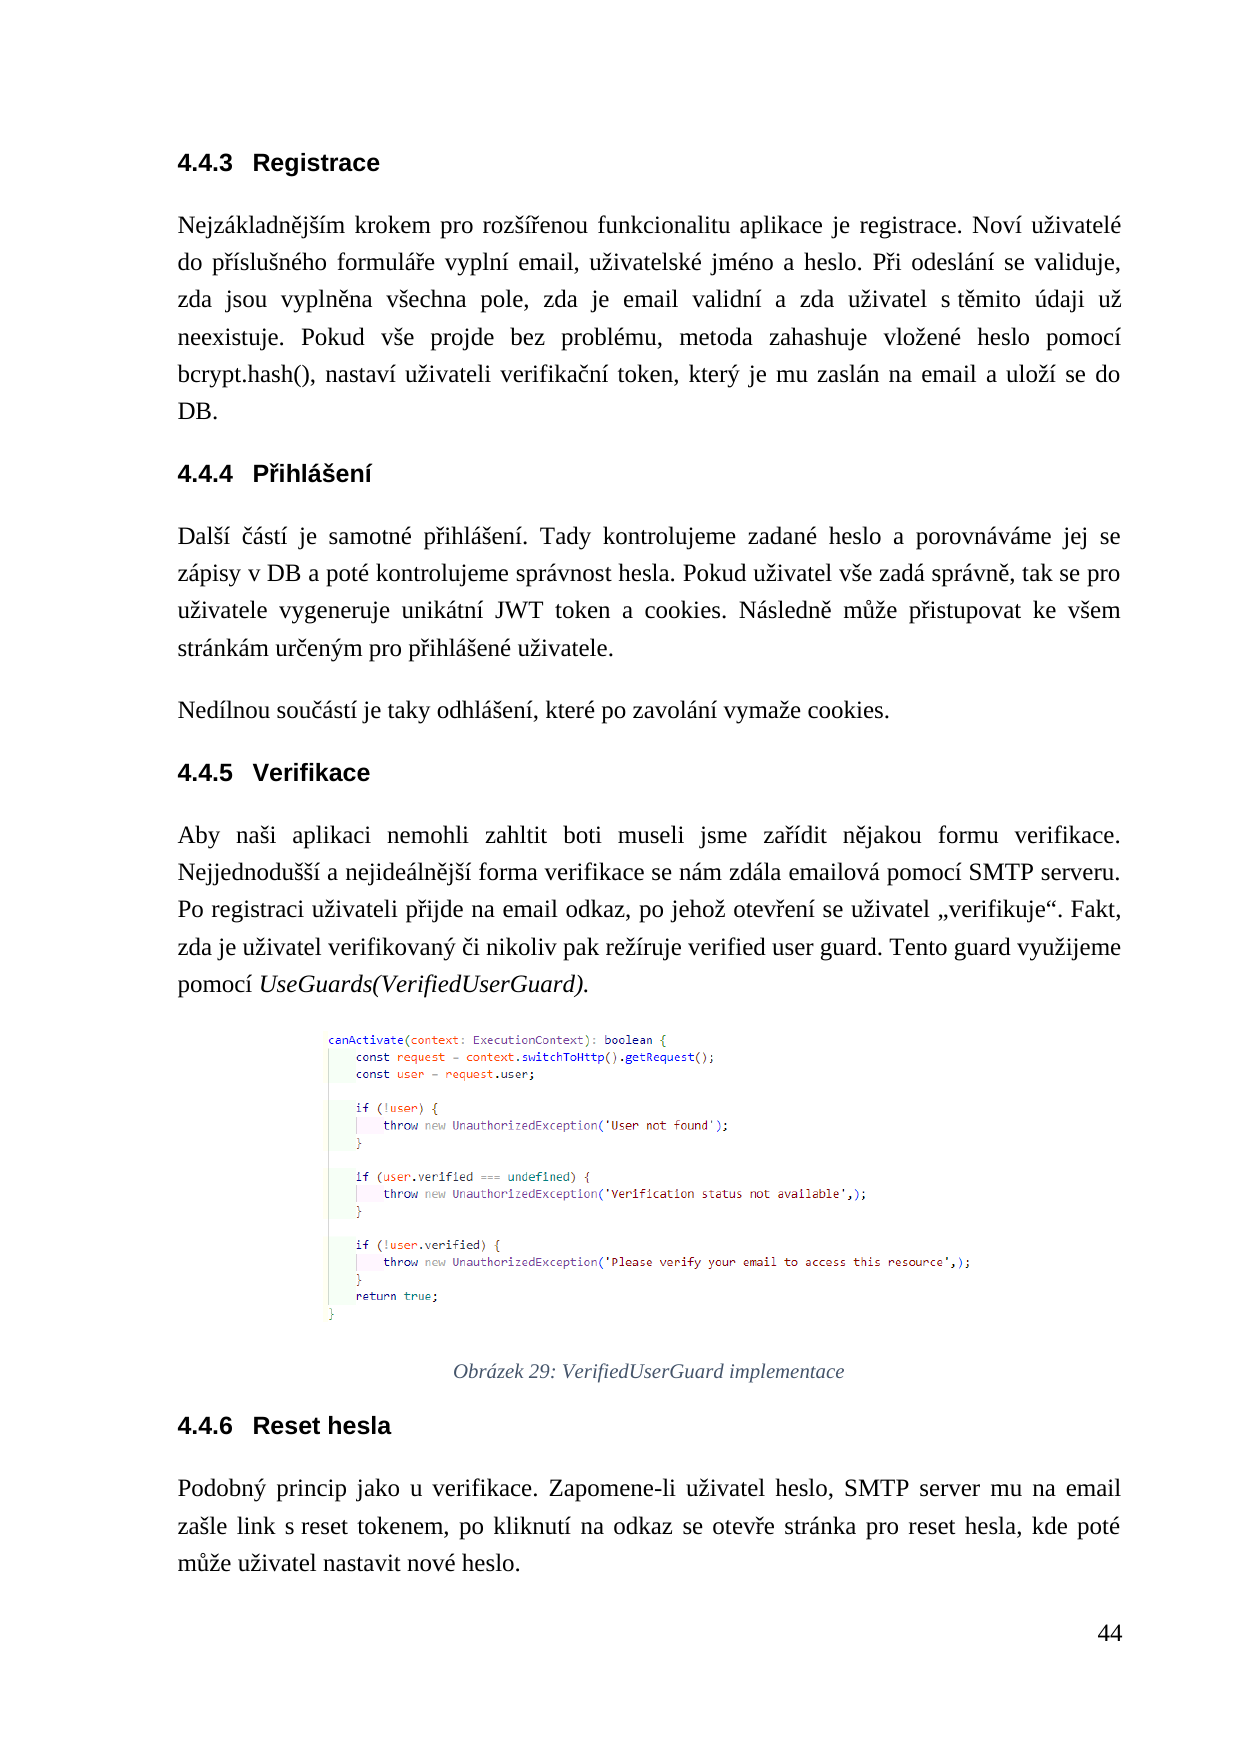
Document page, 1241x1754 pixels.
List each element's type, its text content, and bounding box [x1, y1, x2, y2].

subtitle Verifikace [177, 757, 1122, 786]
text Nedílnou součástí je taky odhlášení, které po zavolání vymaže cookies. [177, 695, 1122, 724]
subtitle Registrace [177, 148, 1122, 176]
picture [323, 1031, 977, 1326]
subtitle Přihlášení [177, 459, 1122, 487]
text Aby naši aplikaci nemohli zahltit boti museli jsme zařídit nějakou formu verifikace. Nejjednodušší a nejideálnější forma verifikace se nám zdála emailová pomocí SMTP serveru. Po registraci uživateli přijde na email odkaz, po jehož otevření se uživatel „verifikuje“. Fakt, zda je uživatel verifikovaný či nikoliv pak režíruje verified user guard. Tento guard využijeme pomocí UseGuards(VerifiedUserGuard). [177, 820, 1122, 998]
text Podobný princip jako u verifikace. Zapomene-li uživatel heslo, SMTP server mu na email zašle link s reset tokenem, po kliknutí na odkaz se otevře stránka pro reset hesla, kde poté může uživatel nastavit nové heslo. [177, 1473, 1122, 1577]
subtitle Reset hesla [177, 1411, 1122, 1440]
text Další částí je samotné přihlášení. Tady kontrolujeme zadané heslo a porovnáváme jej se zápisy v DB a poté kontrolujeme správnost hesla. Pokud uživatel vše zadá správně, tak se pro uživatele vygeneruje unikátní JWT token a cookies. Následně může přistupovat ke všem stránkám určeným pro přihlášené uživatele. [177, 521, 1122, 662]
text Nejzákladnějším krokem pro rozšířenou funkcionalitu aplikace je registrace. Noví uživatelé do příslušného formuláře vyplní email, uživatelské jméno a heslo. Při odeslání se validuje, zda jsou vyplněna všechna pole, zda je email validní a zda uživatel s těmito údaji už neexistuje. Pokud vše projde bez problému, metoda zahashuje vložené heslo pomocí bcrypt.hash(), nastaví uživateli verifikační token, který je mu zaslán na email a uloží se do DB. [177, 210, 1122, 425]
